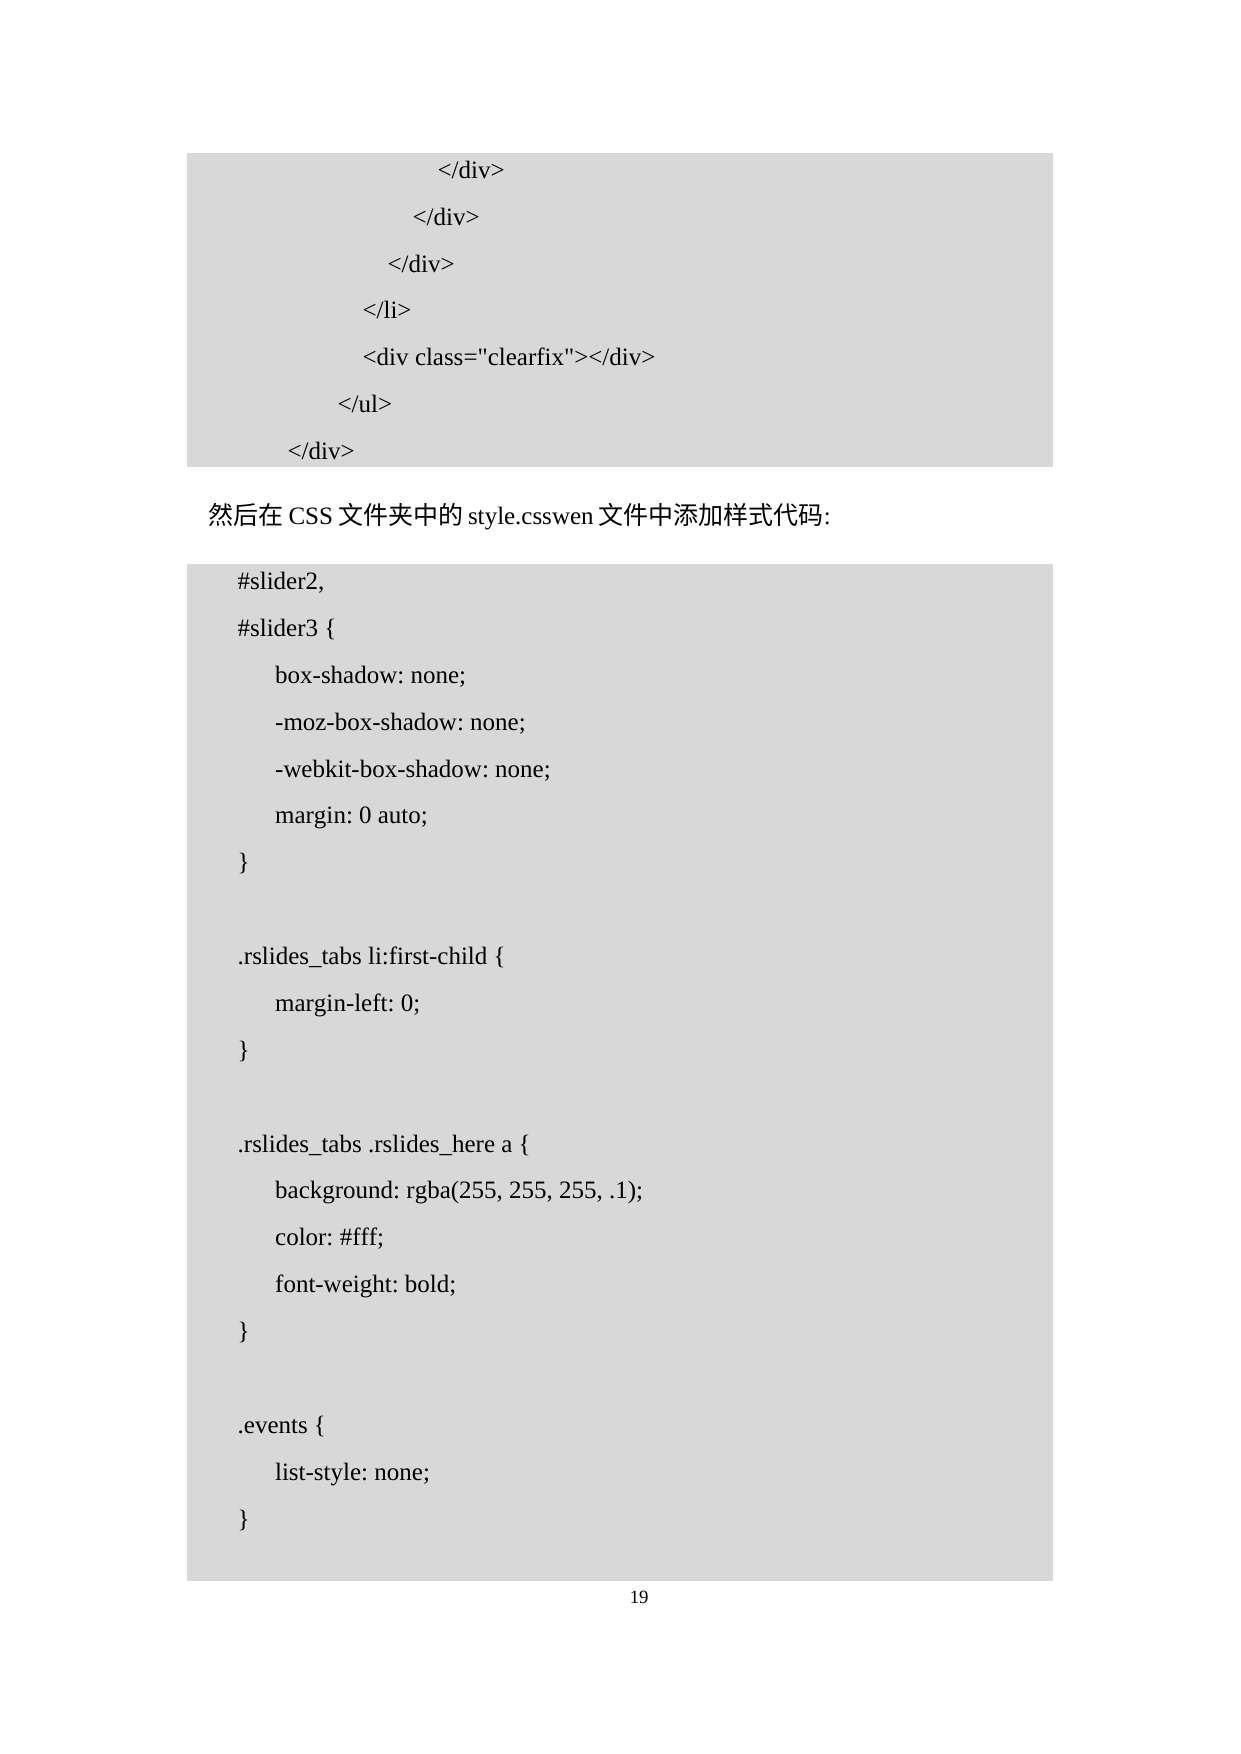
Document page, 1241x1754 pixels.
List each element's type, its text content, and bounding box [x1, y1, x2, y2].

text </ul> [187, 387, 1053, 420]
text margin-left: 0; [187, 986, 1053, 1019]
text </div> [187, 200, 1053, 232]
text <div class="clearfix"></div> [187, 341, 1053, 373]
text .rslides_tabs li:first-child { [187, 939, 1053, 972]
text .events { [187, 1408, 1053, 1441]
text color: #fff; [187, 1221, 1053, 1253]
text .rslides_tabs .rslides_here a { [187, 1127, 1053, 1159]
text #slider3 { [187, 611, 1053, 644]
text background: rgba(255, 255, 255, .1); [187, 1174, 1053, 1206]
text -moz-box-shadow: none; [187, 705, 1053, 737]
text 然后在CSS文件夹中的style.csswen文件中添加样式代码: [187, 481, 1053, 546]
text } [187, 1502, 1053, 1534]
text } [187, 1314, 1053, 1347]
text -webkit-box-shadow: none; [187, 752, 1053, 784]
text } [187, 1033, 1053, 1066]
text margin: 0 auto; [187, 799, 1053, 831]
text box-shadow: none; [187, 658, 1053, 691]
text </li> [187, 294, 1053, 326]
text #slider2, [187, 564, 1053, 597]
text </div> [187, 247, 1053, 279]
text list-style: none; [187, 1455, 1053, 1487]
text </div> [187, 434, 1053, 467]
text font-weight: bold; [187, 1267, 1053, 1300]
text </div> [187, 153, 1053, 186]
text } [187, 846, 1053, 878]
